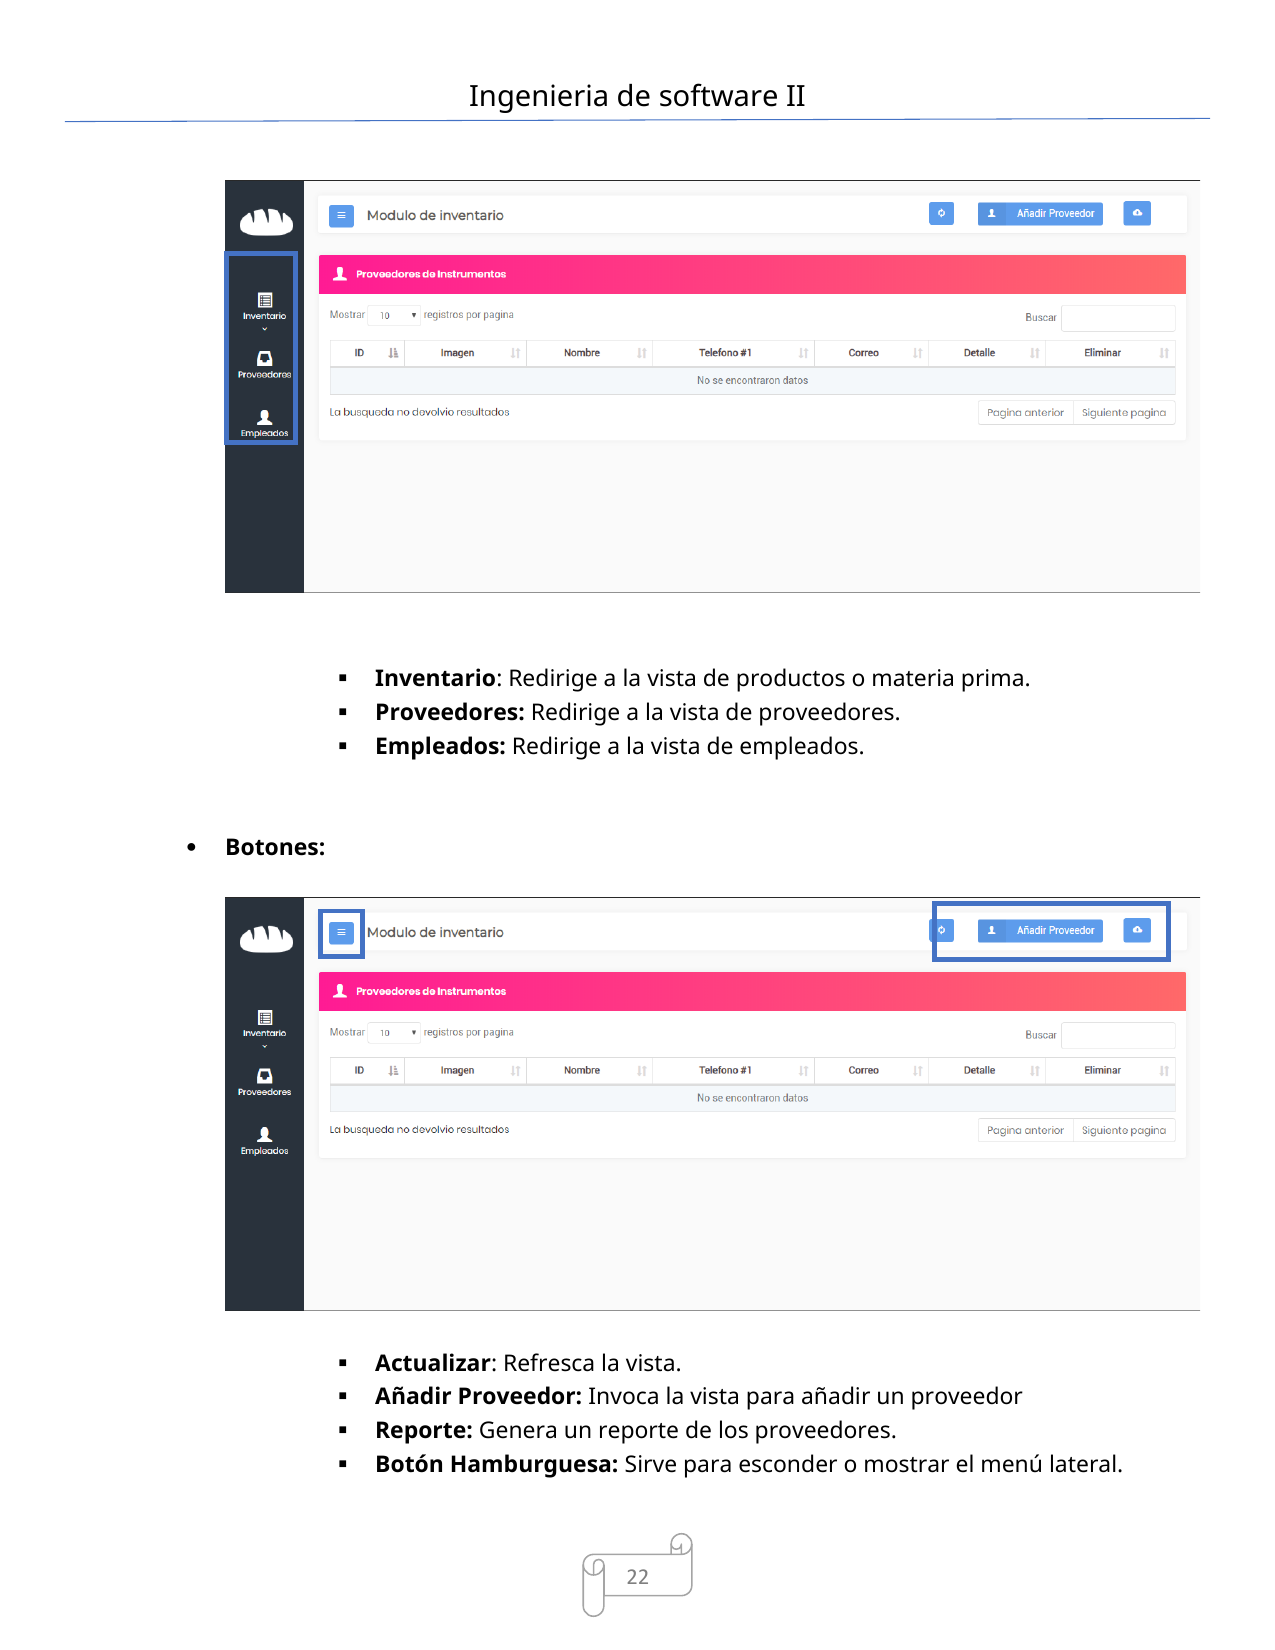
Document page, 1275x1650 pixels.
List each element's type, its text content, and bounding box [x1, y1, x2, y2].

picture [225, 180, 1200, 593]
list Empleados: Redirige a la vista de empleados. [337, 729, 1125, 761]
list Reporte: Genera un reporte de los proveedores. [337, 1414, 1125, 1445]
list Actualizar: Refresca la vista. [337, 1346, 1125, 1378]
list Inventario: Redirige a la vista de productos o materia prima. [337, 662, 1125, 693]
list Proveedores: Redirige a la vista de proveedores. [337, 696, 1125, 727]
picture [229, 256, 293, 440]
list Botón Hamburguesa: Sirve para esconder o mostrar el menú lateral. [337, 1448, 1125, 1479]
list Añadir Proveedor: Invoca la vista para añadir un proveedor [337, 1380, 1125, 1411]
picture [225, 897, 1200, 1311]
list Botones: [187, 830, 1125, 862]
